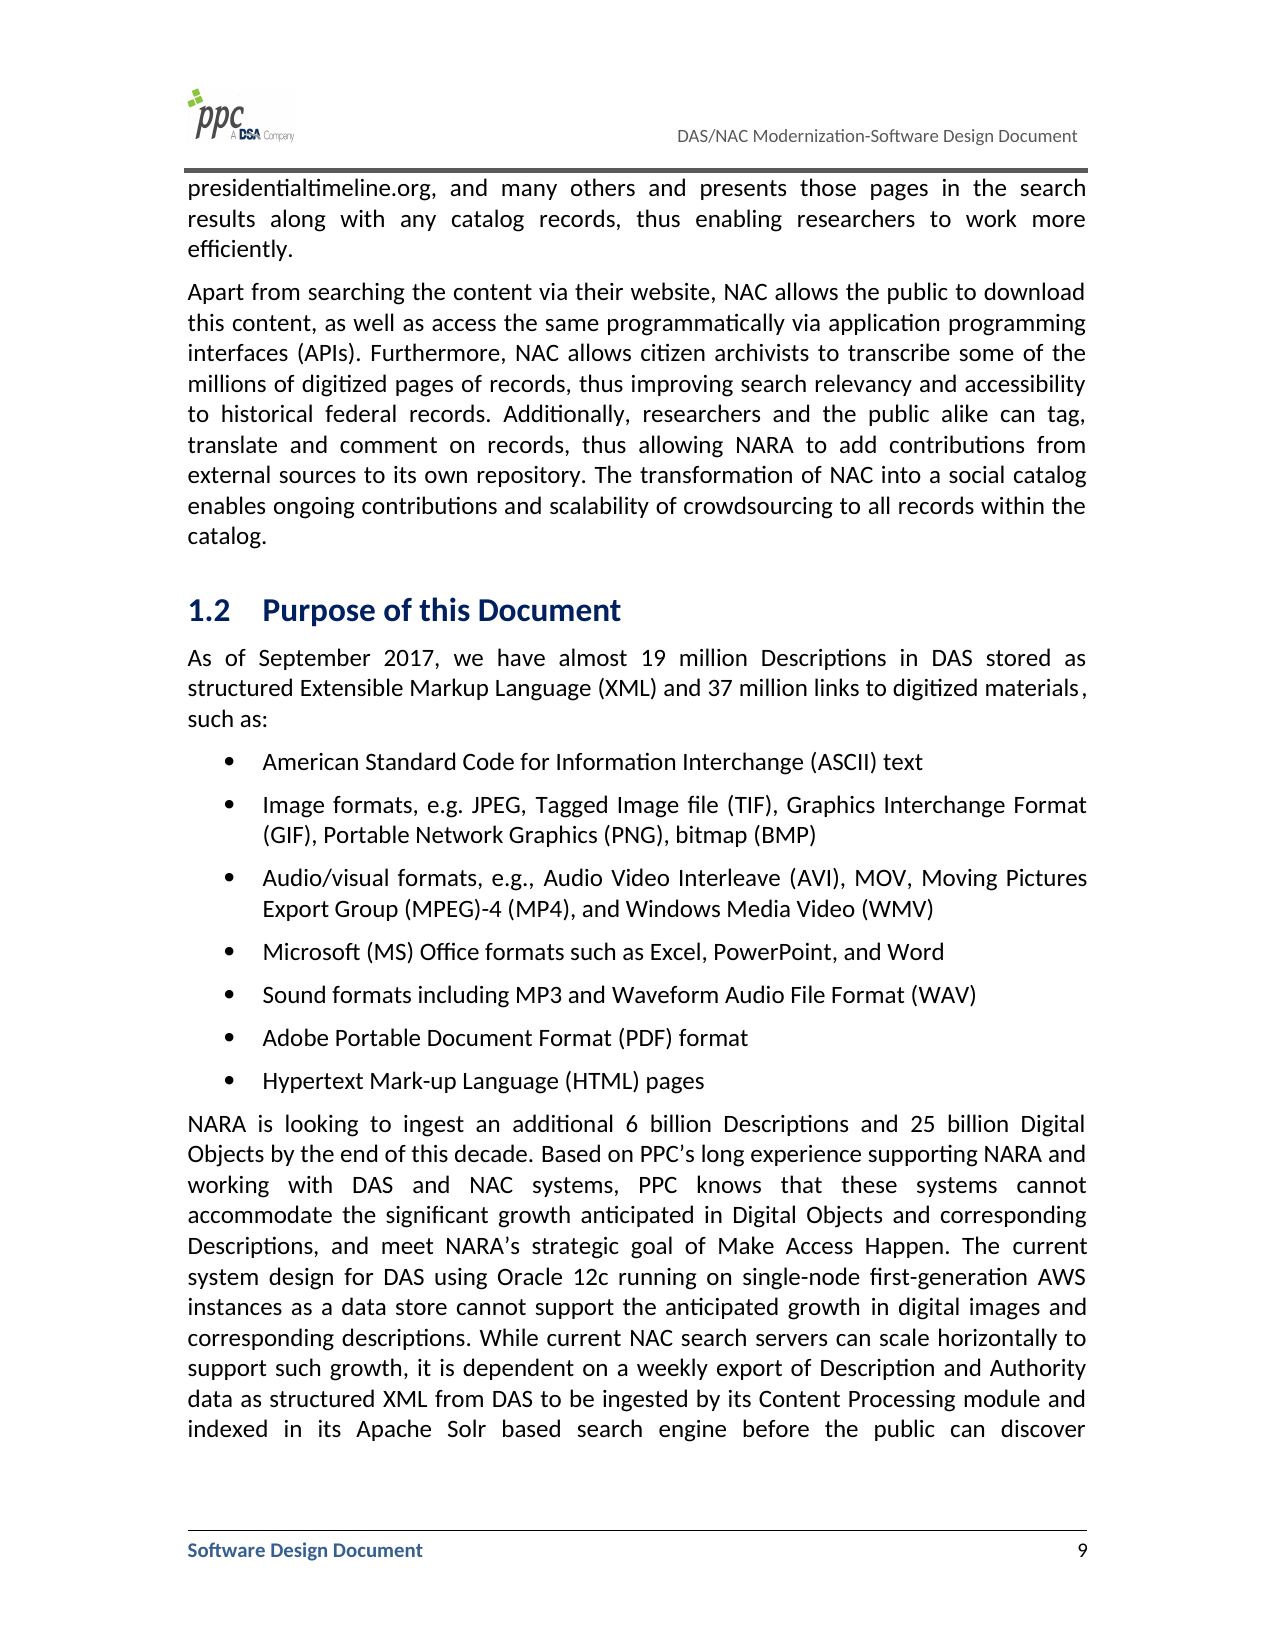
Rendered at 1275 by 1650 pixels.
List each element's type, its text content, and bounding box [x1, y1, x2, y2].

subtitle Purpose of this Document [187, 588, 1087, 629]
list Hypertext Mark-up Language (HTML) pages [225, 1065, 1087, 1096]
list Image formats, e.g. JPEG, Tagged Image file (TIF), Graphics Interchange Format (GIF), Portable Network Graphics (PNG), bitmap (BMP) [225, 789, 1087, 850]
list Microsoft (MS) Office formats such as Excel, PowerPoint, and Word [225, 936, 1087, 966]
list Audio/visual formats, e.g., Audio Video Interleave (AVI), MOV, Moving Pictures Export Group (MPEG)-4 (MP4), and Windows Media Video (WMV) [225, 862, 1087, 923]
text As of September 2017, we have almost 19 million Descriptions in DAS stored as structured Extensible Markup Language (XML) and 37 million links to digitized materials, such as: [187, 642, 1087, 733]
text Apart from searching the content via their website, NAC allows the public to download this content, as well as access the same programmatically via application programming interfaces (APIs). Furthermore, NAC allows citizen archivists to transcribe some of the millions of digitized pages of records, thus improving search relevancy and accessibility to historical federal records. Additionally, researchers and the public alike can tag, translate and comment on records, thus allowing NARA to add contributions from external sources to its own repository. The transformation of NAC into a social catalog enables ongoing contributions and scalability of crowdsourcing to all records within the catalog. [187, 276, 1087, 551]
list Sound formats including MP3 and Waveform Audio File Format (WAV) [225, 979, 1087, 1009]
list Adobe Portable Document Format (PDF) format [225, 1022, 1087, 1052]
picture [187, 87, 297, 143]
list American Standard Code for Information Interchange (ASCII) text [225, 746, 1087, 776]
